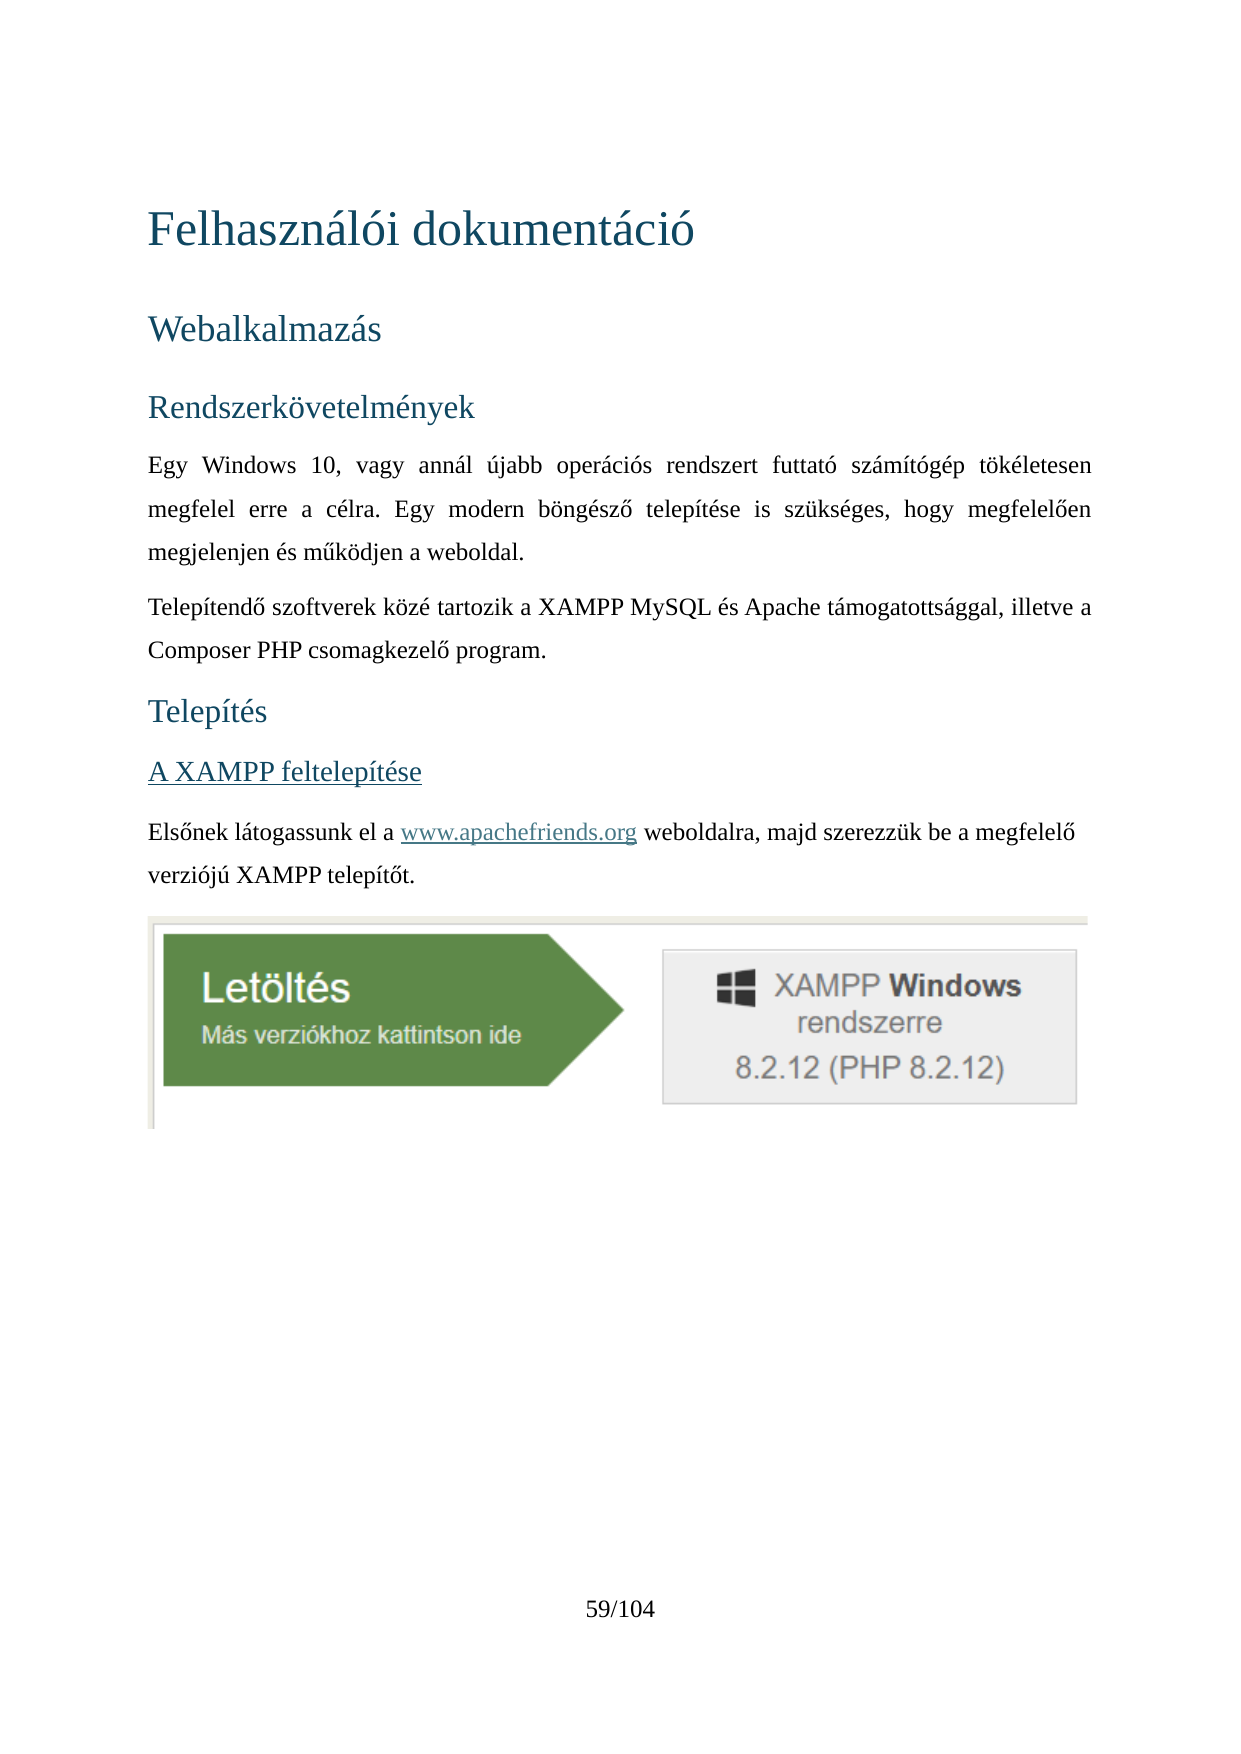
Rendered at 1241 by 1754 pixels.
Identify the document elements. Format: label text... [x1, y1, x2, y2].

subtitle Felhasználói dokumentáció [148, 199, 1092, 257]
picture [147, 916, 1088, 1129]
text Elsőnek látogassunk el a www.apachefriends.org weboldalra, majd szerezzük be a megfelelő verziójú XAMPP telepítőt. [148, 817, 1092, 889]
text Egy Windows 10, vagy annál újabb operációs rendszert futtató számítógép tökéletesen megfelel erre a célra. Egy modern böngésző telepítése is szükséges, hogy megfelelően megjelenjen és működjen a weboldal. [148, 451, 1092, 566]
subtitle Webalkalmazás [148, 307, 1092, 350]
subtitle Telepítés [148, 691, 1092, 729]
subtitle Rendszerkövetelmények [148, 387, 1092, 426]
text Telepítendő szoftverek közé tartozik a XAMPP MySQL és Apache támogatottsággal, illetve a Composer PHP csomagkezelő program. [148, 592, 1092, 664]
subtitle A XAMPP feltelepítése [148, 754, 1092, 788]
